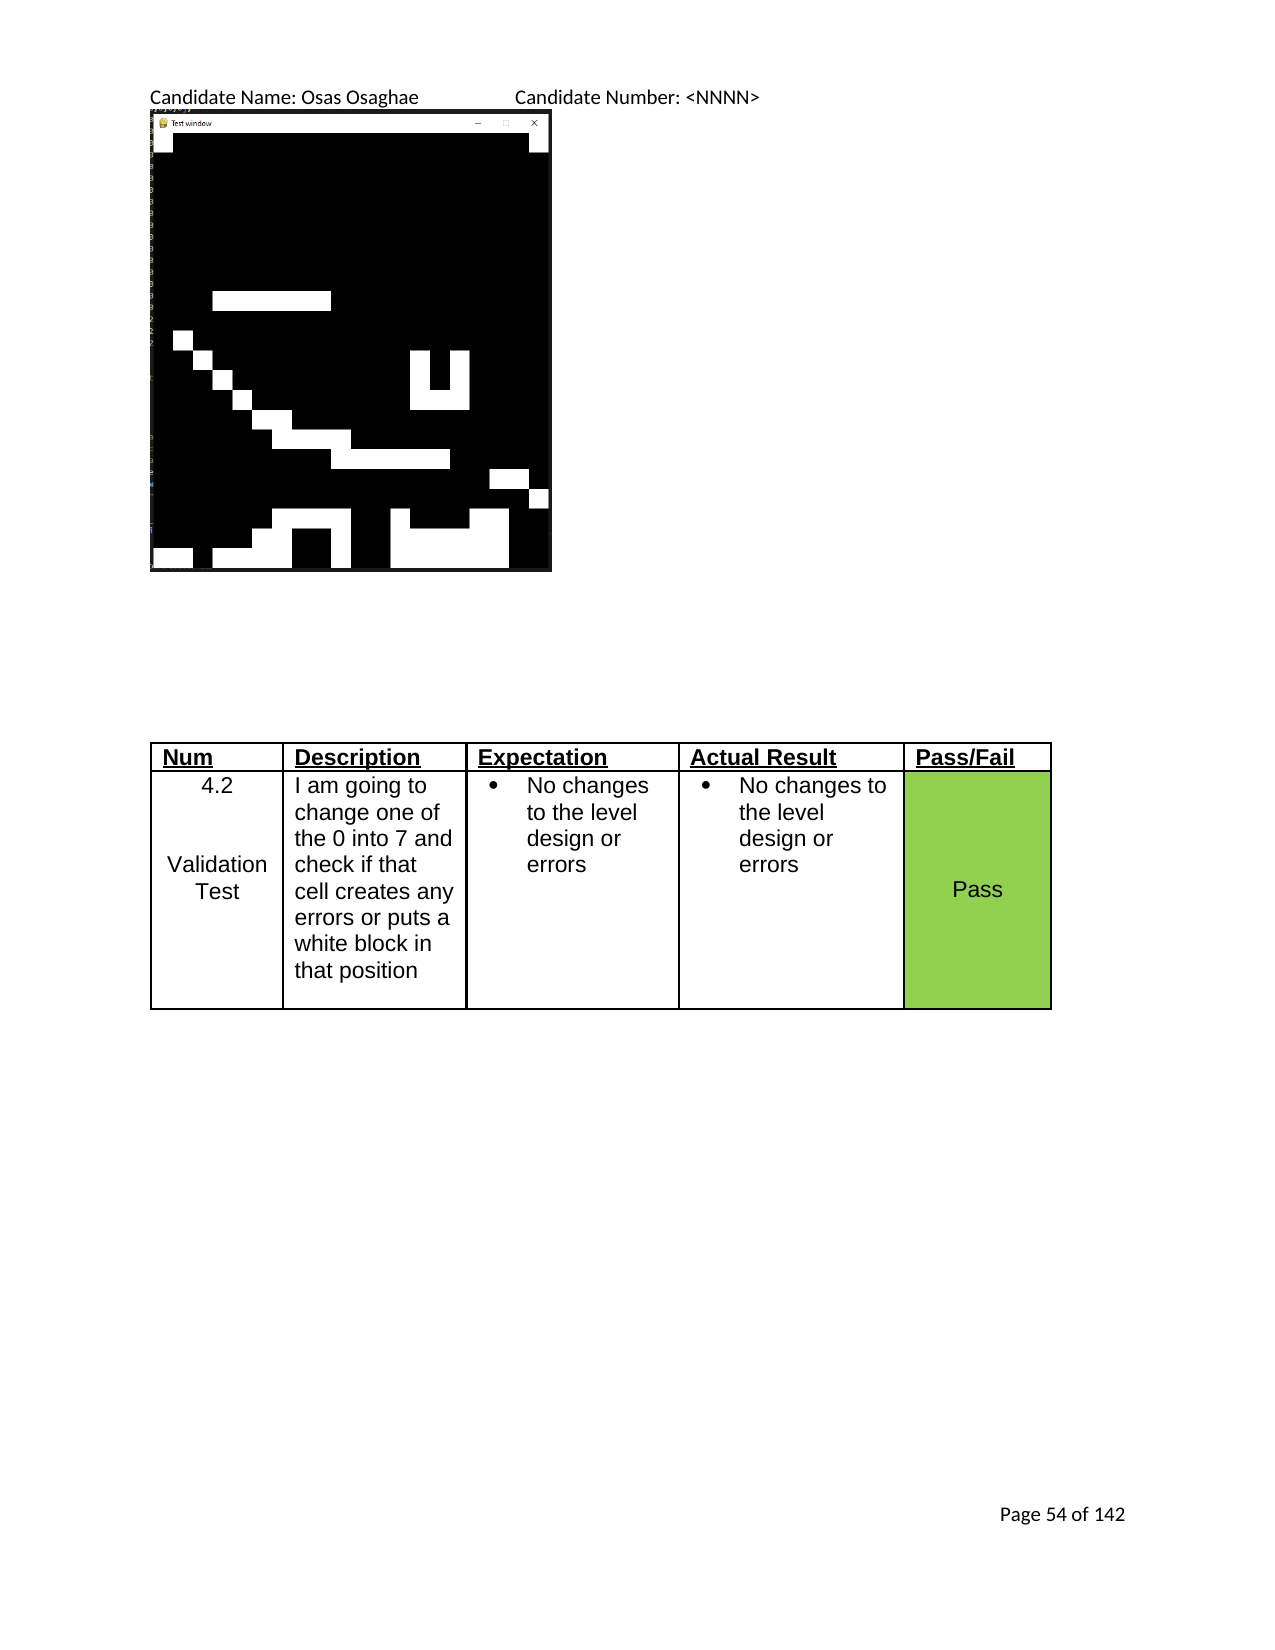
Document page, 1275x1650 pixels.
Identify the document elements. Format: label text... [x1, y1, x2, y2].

table_cell No changes to the level design or errors [680, 772, 903, 1008]
table_header Actual Result [680, 744, 903, 770]
picture [150, 109, 552, 572]
table_cell I am going to change one of the 0 into 7 and check if that cell creates any errors or puts a white block in that position [284, 772, 465, 1008]
table_cell No changes to the level design or errors [468, 772, 678, 1008]
table_cell Pass [905, 772, 1050, 1008]
table_header Description [284, 744, 465, 770]
table_cell 4.2 Validation Test [152, 772, 282, 1008]
table_header Num [152, 744, 282, 770]
table_header Expectation [468, 744, 678, 770]
table_header Pass/Fail [905, 744, 1050, 770]
